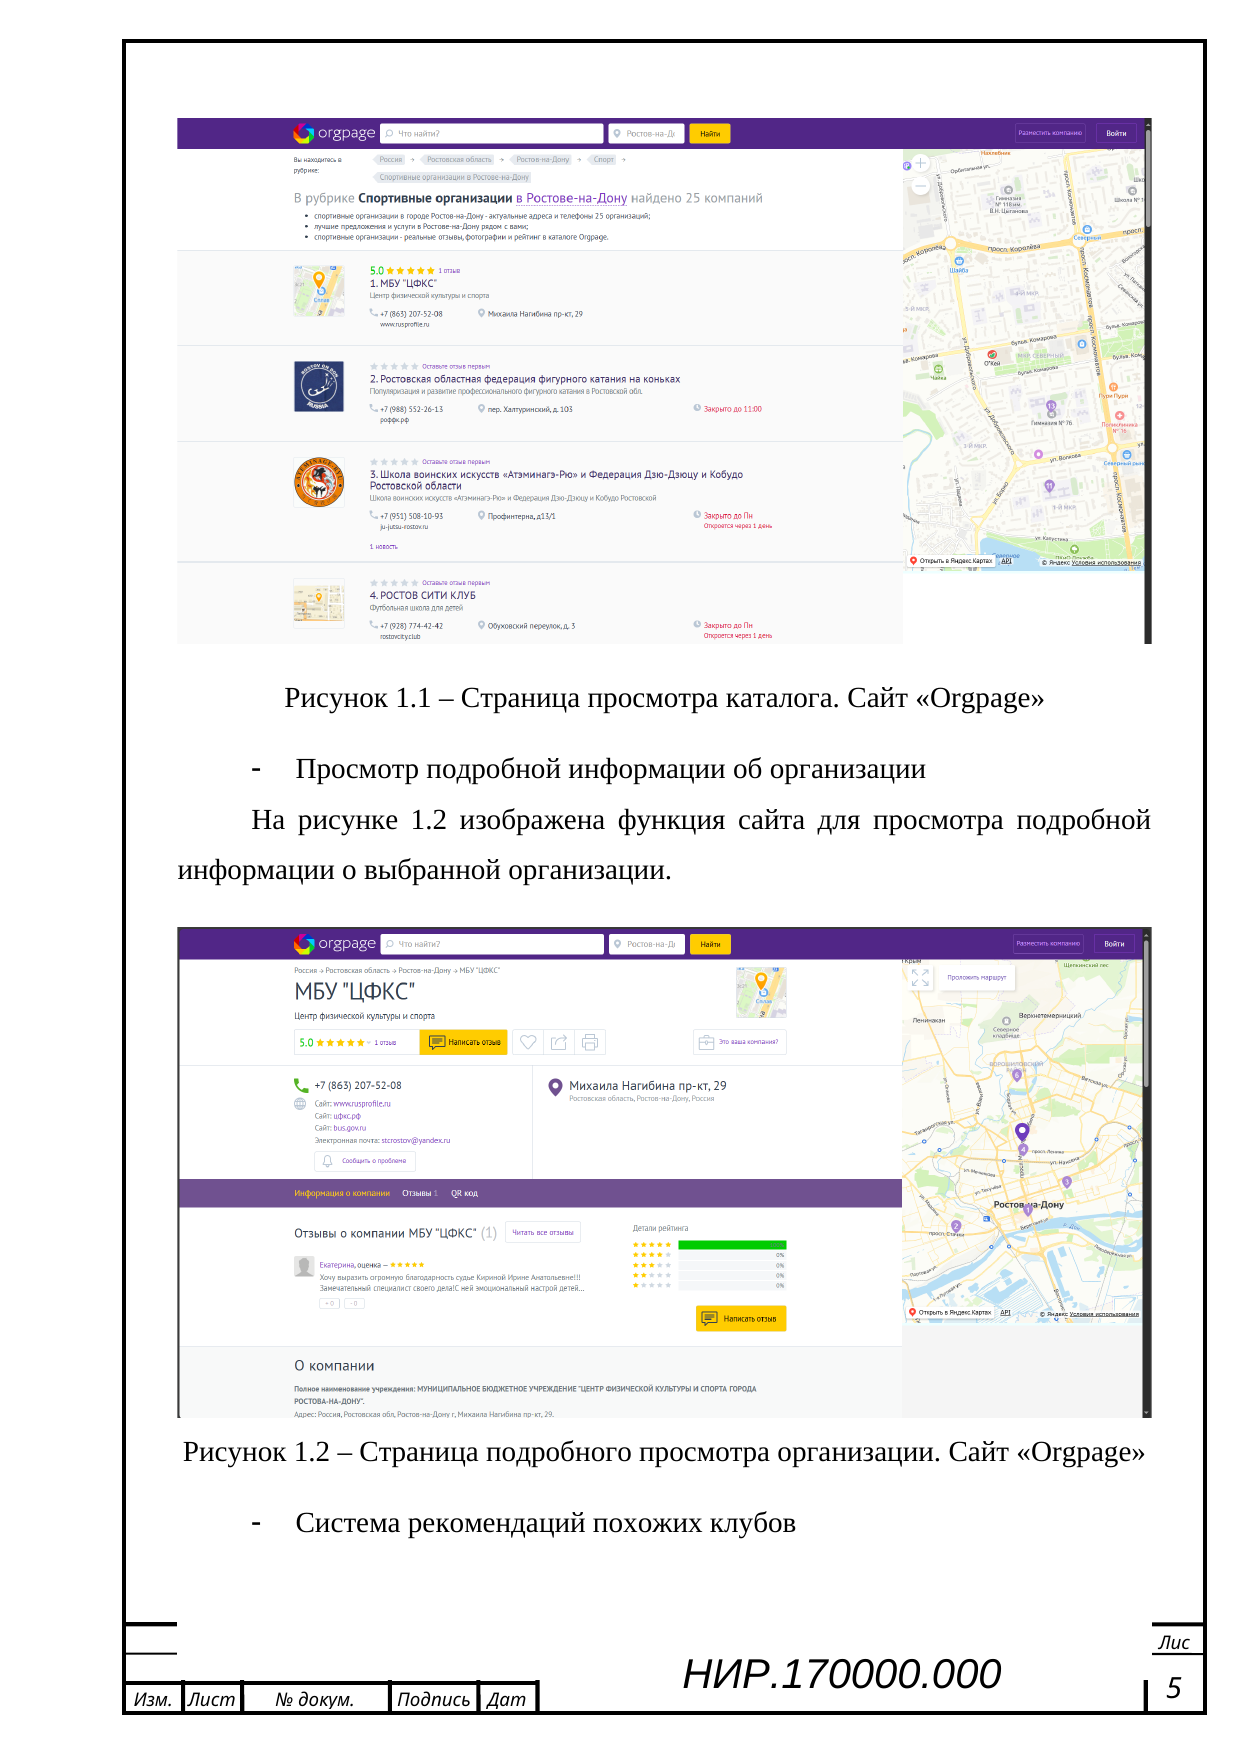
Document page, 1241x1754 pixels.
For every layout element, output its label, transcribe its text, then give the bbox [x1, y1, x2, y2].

picture [177, 118, 1152, 644]
picture [177, 927, 1152, 1418]
text Рисунок 1.1 – Страница просмотра каталога. Сайт «Orgpage» [177, 681, 1152, 714]
text Рисунок 1.2 – Страница подробного просмотра организации. Сайт «Orgpage» [177, 1434, 1152, 1468]
list Просмотр подробной информации об организации [251, 752, 1152, 785]
list На рисунке 1.2 изображена функция сайта для просмотра подробной информации о выбранной организации. [177, 802, 1152, 886]
list Система рекомендаций похожих клубов [251, 1505, 1152, 1539]
